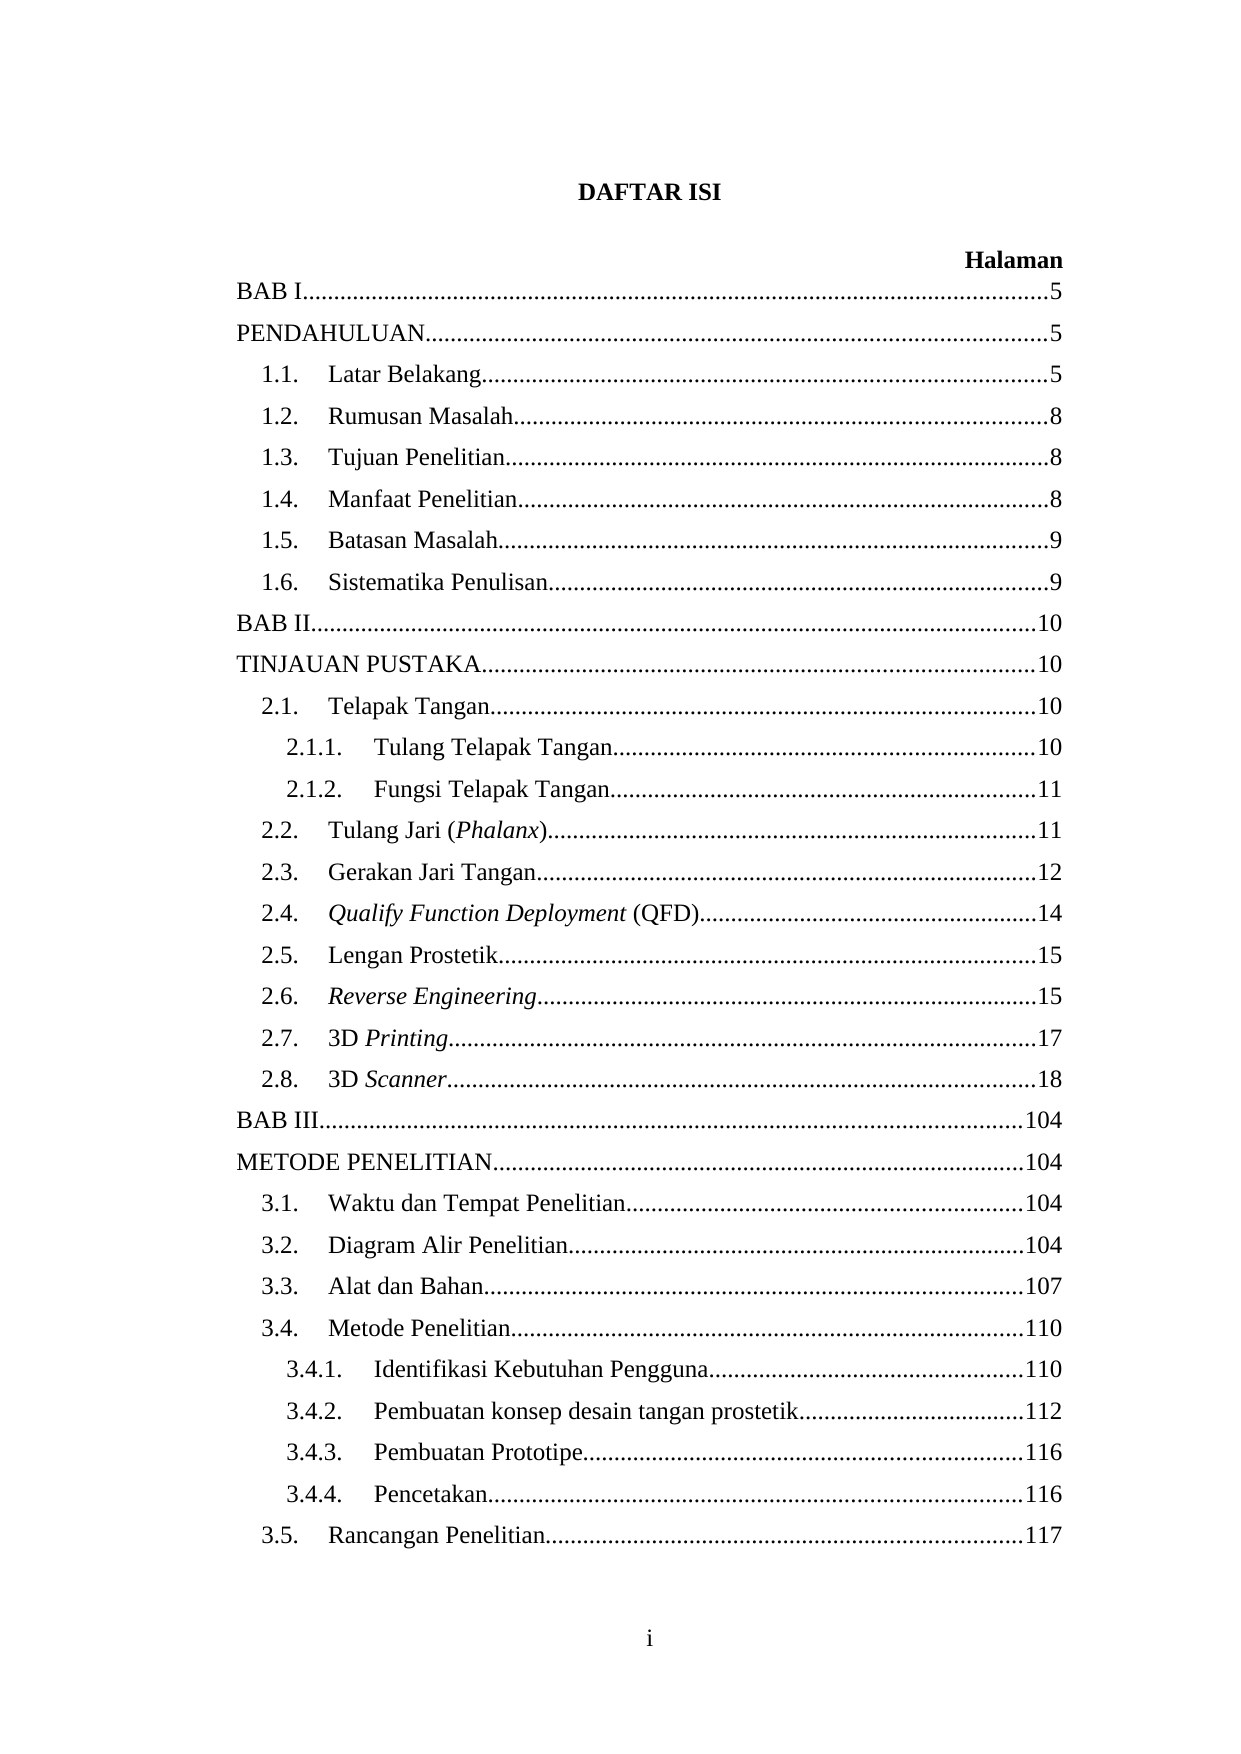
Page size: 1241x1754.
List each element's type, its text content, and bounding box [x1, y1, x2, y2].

text DAFTAR ISI [236, 177, 1063, 206]
